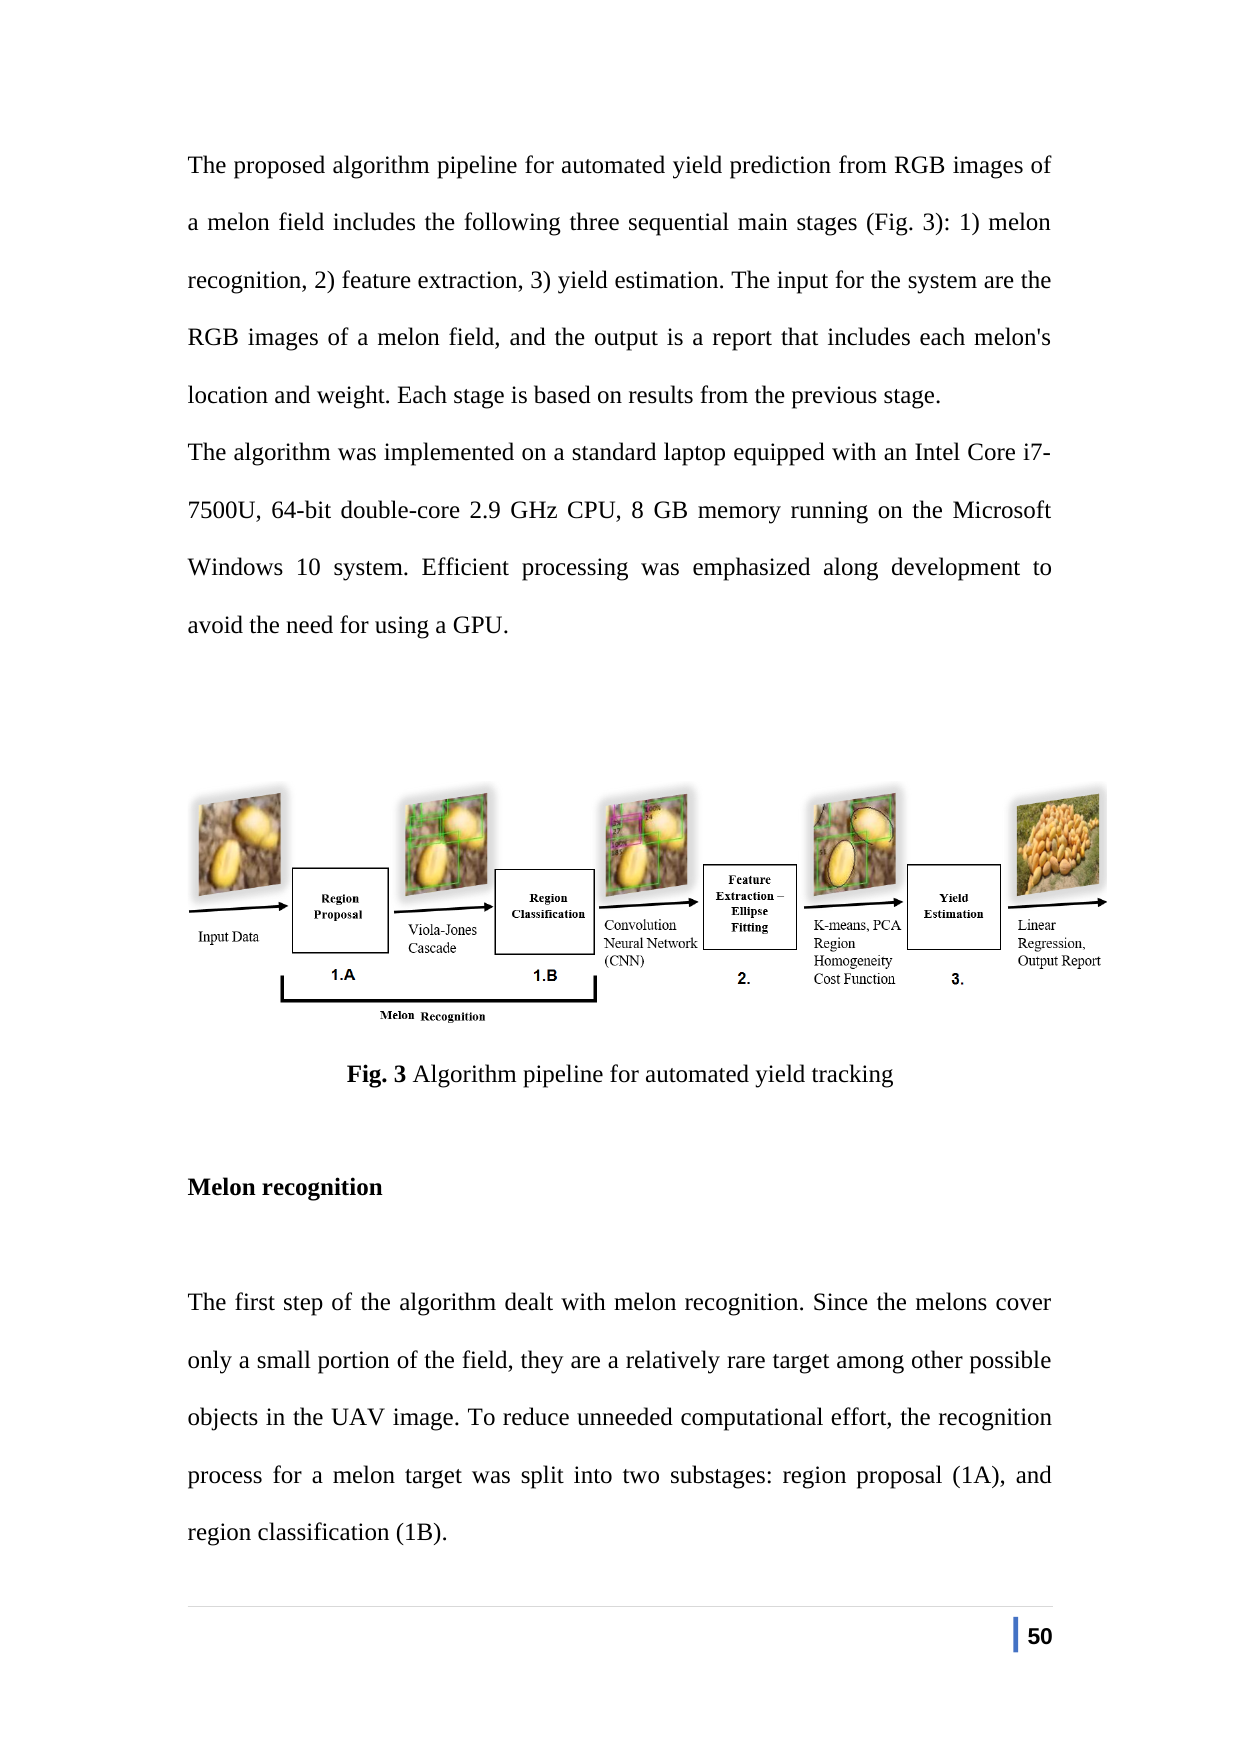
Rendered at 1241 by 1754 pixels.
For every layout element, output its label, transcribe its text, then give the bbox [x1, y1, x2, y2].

text Fig. 3 Algorithm pipeline for automated yield tracking [187, 1059, 1053, 1087]
text The algorithm was implemented on a standard laptop equipped with an Intel Core i7-7500U, 64-bit double-core 2.9 GHz CPU, 8 GB memory running on the Microsoft Windows 10 system. Efficient processing was emphasized along development to avoid the need for using a GPU. [187, 437, 1053, 639]
text Melon recognition [187, 1172, 1053, 1201]
text The proposed algorithm pipeline for automated yield prediction from RGB images of a melon field includes the following three sequential main stages (Fig. 3): 1) melon recognition, 2) feature extraction, 3) yield estimation. The input for the system are the RGB images of a melon field, and the output is a report that includes each melon's location and weight. Each stage is based on results from the previous stage. [187, 150, 1053, 409]
text The first step of the algorithm dealt with melon recognition. Since the melons cover only a small portion of the field, they are a relatively rare target among other possible objects in the UAV image. To reduce unneeded computational effort, the recognition process for a melon target was split into two substages: region proposal (1A), and region classification (1B). [187, 1287, 1053, 1546]
picture [187, 781, 1108, 1031]
